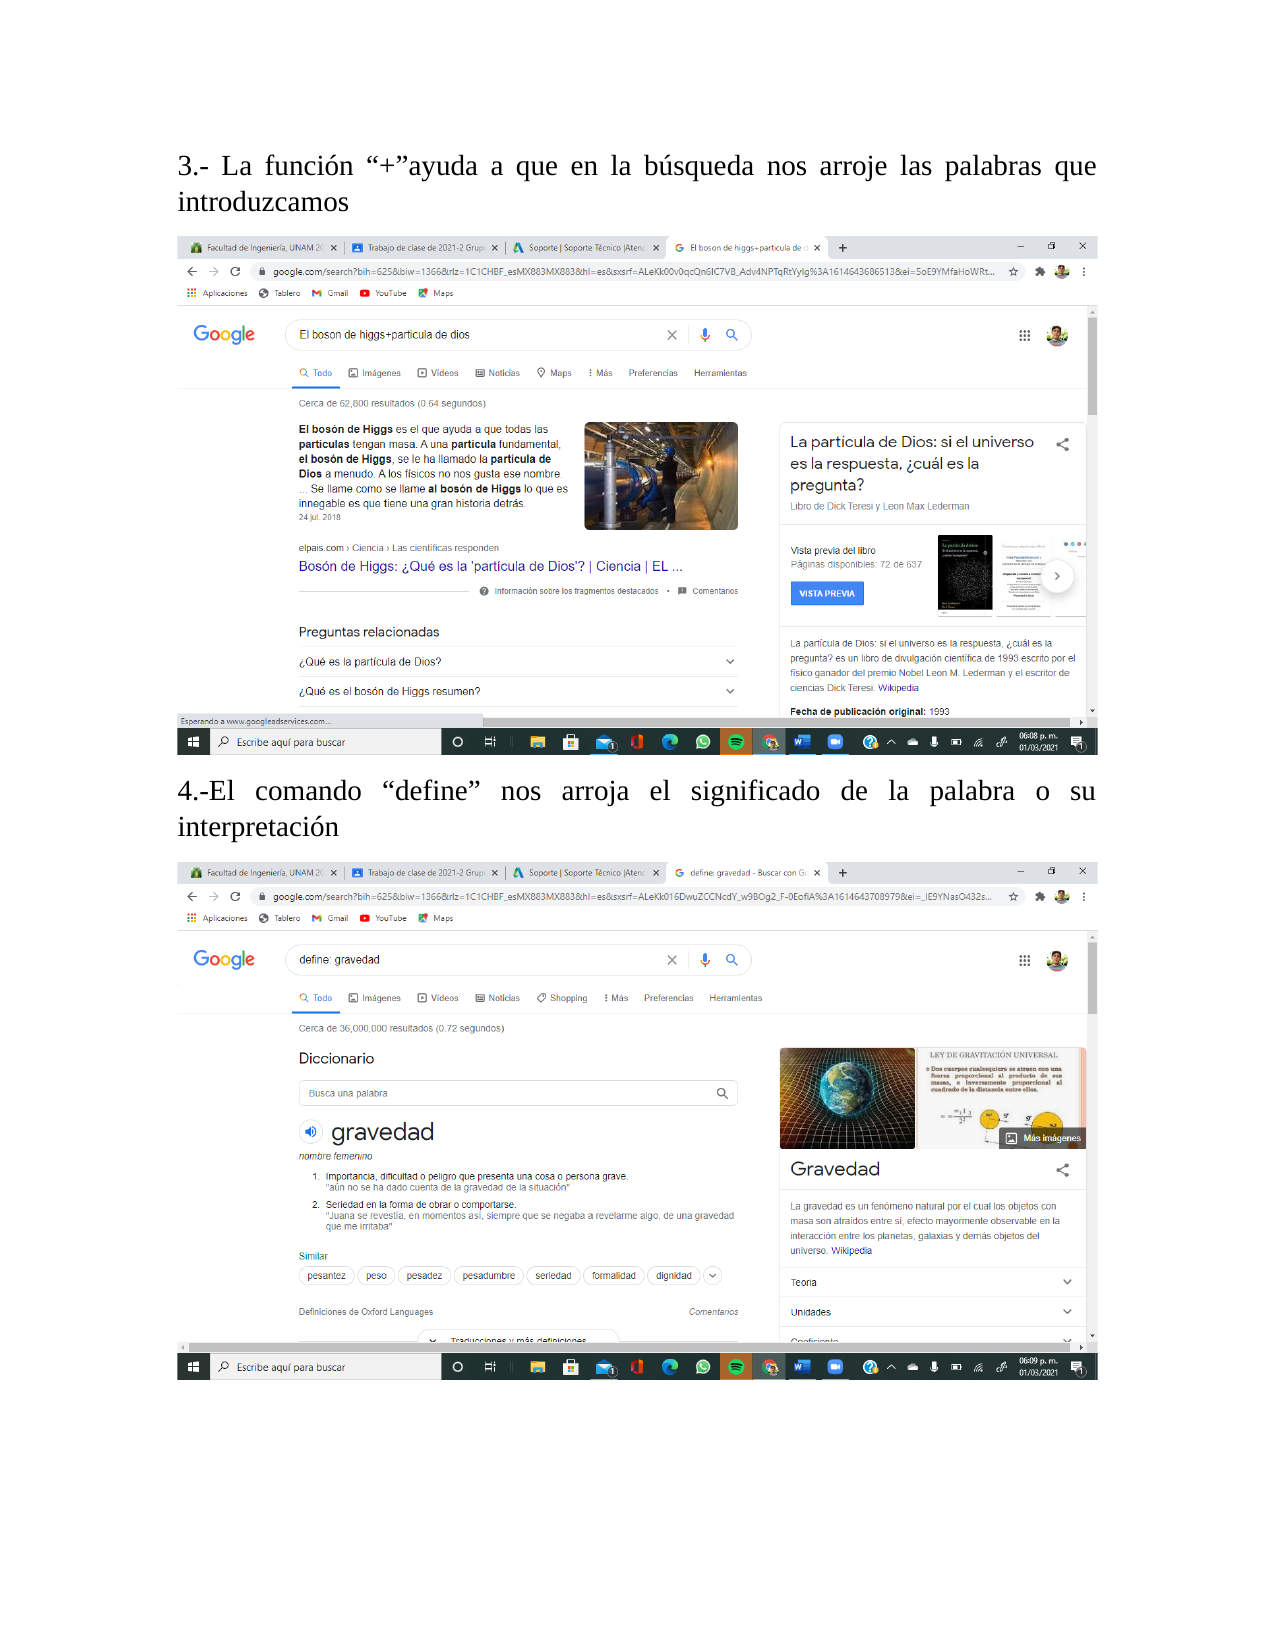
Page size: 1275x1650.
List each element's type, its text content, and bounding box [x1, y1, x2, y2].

picture [177, 862, 1098, 1380]
text 3.- La función “+”ayuda a que en la búsqueda nos arroje las palabras que introduzcamos [177, 148, 1098, 217]
text 4.-El comando “define” nos arroja el significado de la palabra o su interpretación [177, 773, 1098, 843]
picture [177, 236, 1098, 755]
